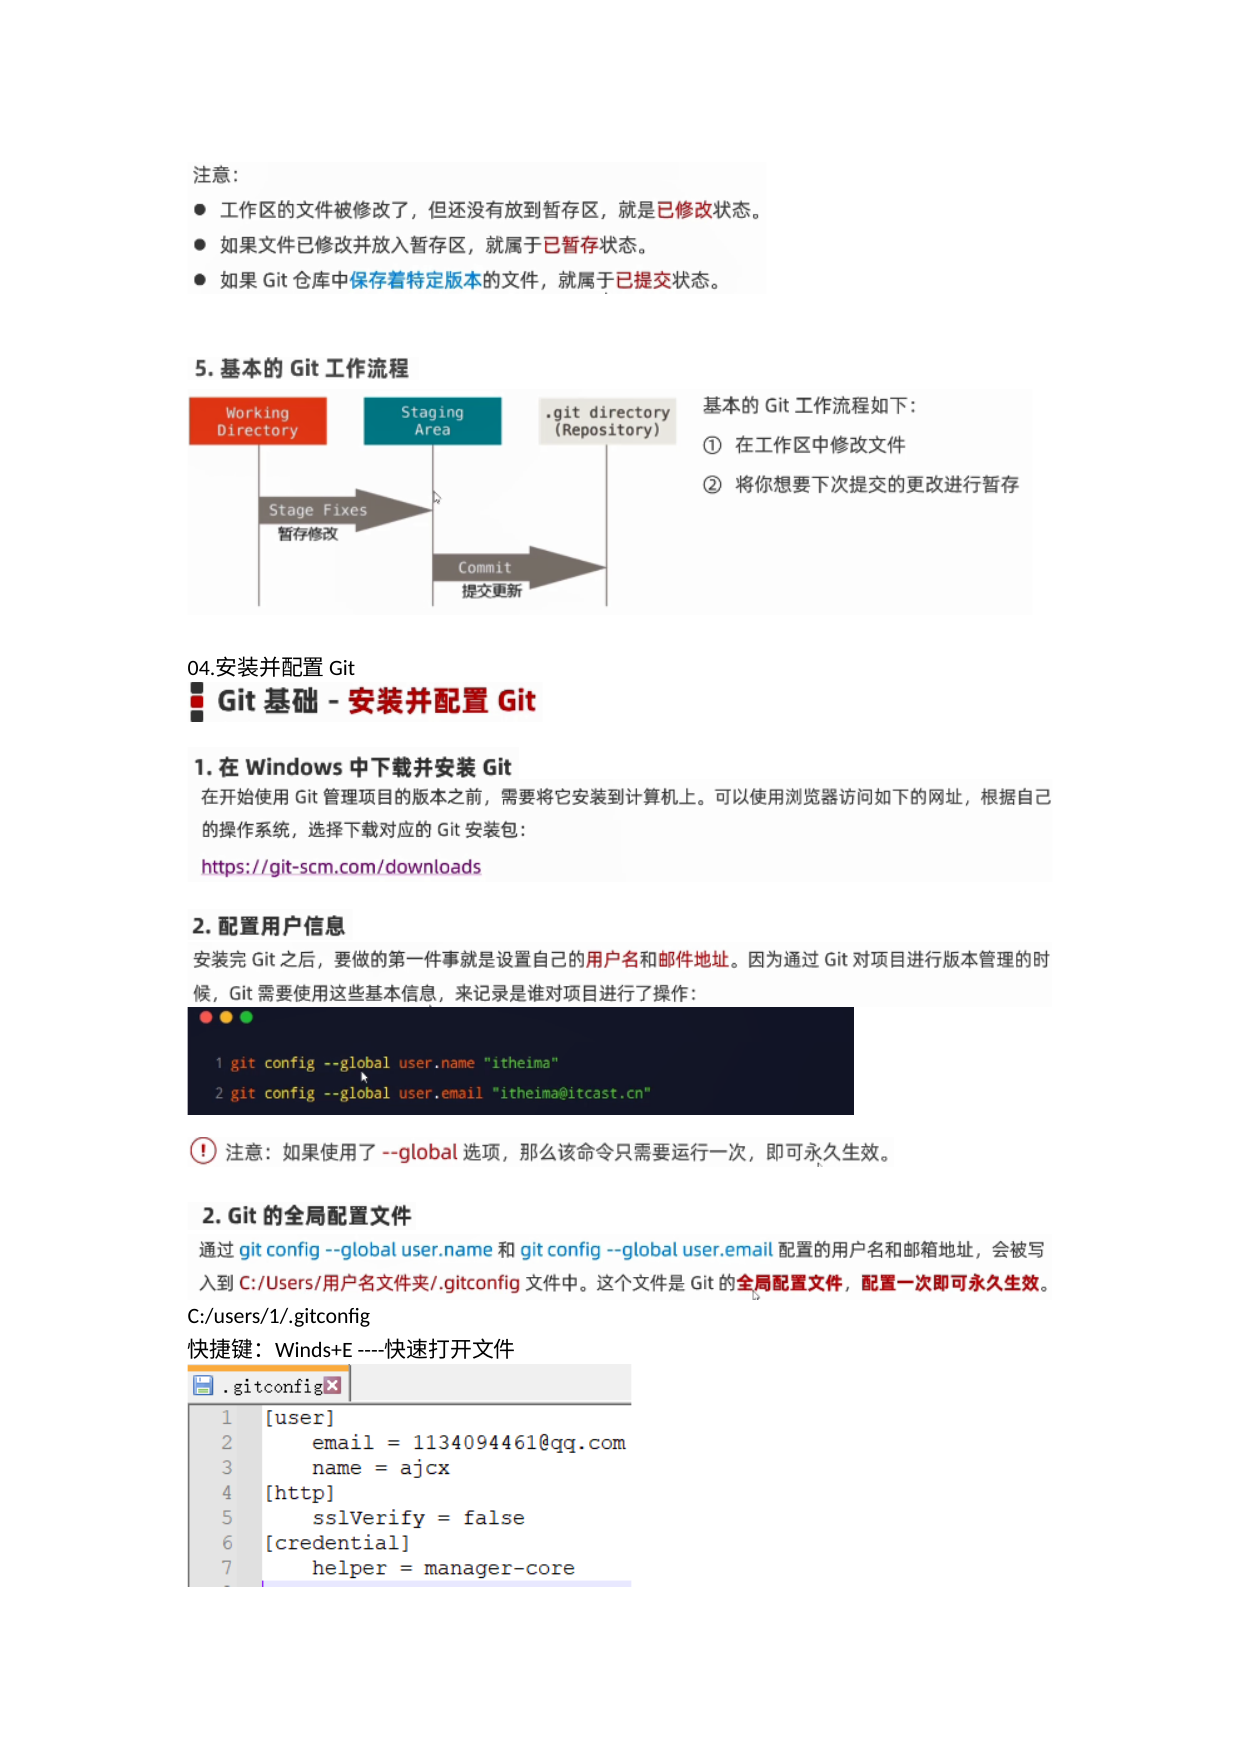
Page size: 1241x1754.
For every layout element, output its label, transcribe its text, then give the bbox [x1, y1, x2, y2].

picture [187, 747, 1053, 882]
text 快捷键：Winds+E ----快速打开文件 [187, 1332, 1053, 1364]
text C:/users/1/.gitconfig [187, 1300, 1053, 1332]
picture [187, 1234, 1053, 1300]
text 04.安装并配置Git [187, 649, 1053, 682]
picture [187, 682, 543, 722]
picture [187, 357, 419, 380]
picture [187, 1364, 632, 1587]
picture [187, 389, 1033, 615]
picture [187, 1137, 894, 1167]
picture [187, 942, 1052, 1115]
picture [187, 1202, 417, 1230]
picture [187, 162, 767, 294]
picture [187, 909, 353, 940]
